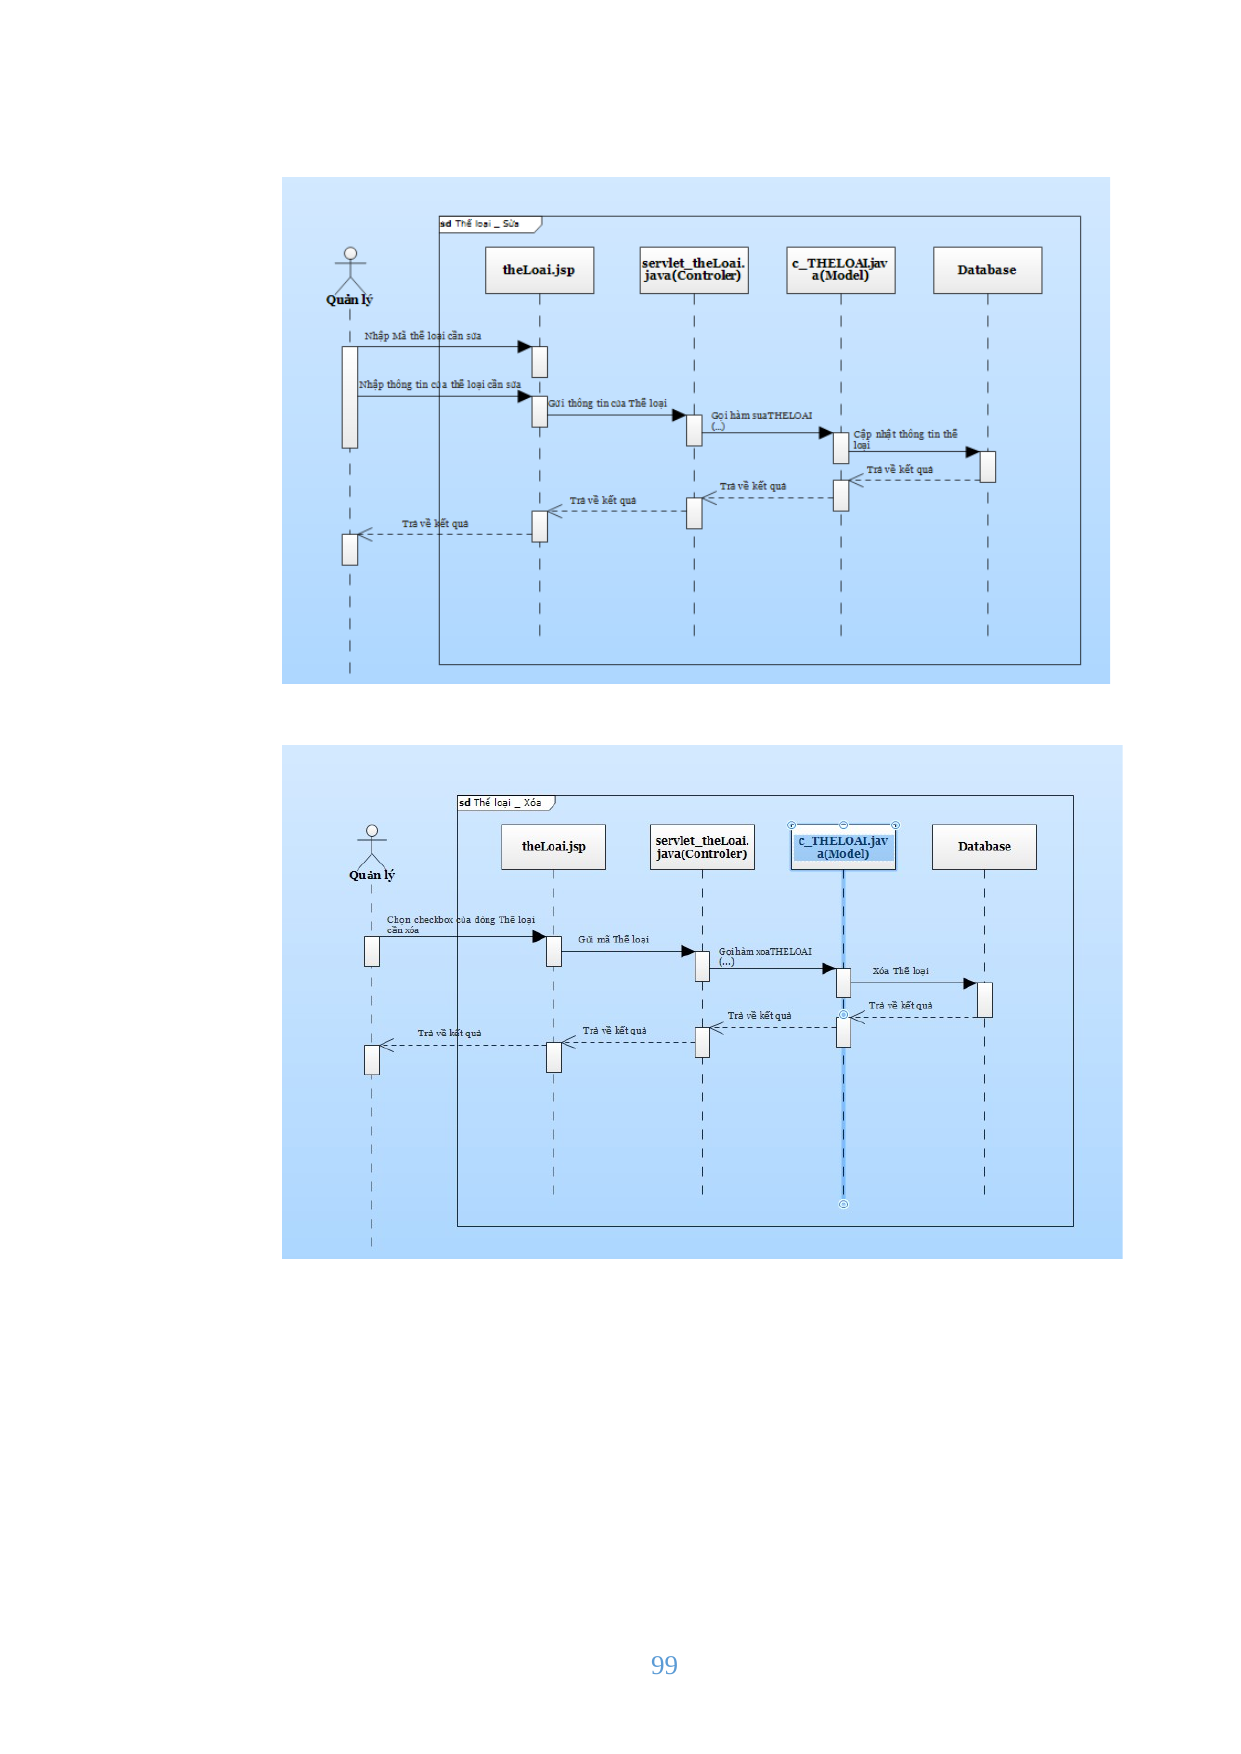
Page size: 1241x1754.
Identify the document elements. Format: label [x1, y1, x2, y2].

picture [282, 745, 1123, 1259]
picture [282, 177, 1110, 684]
